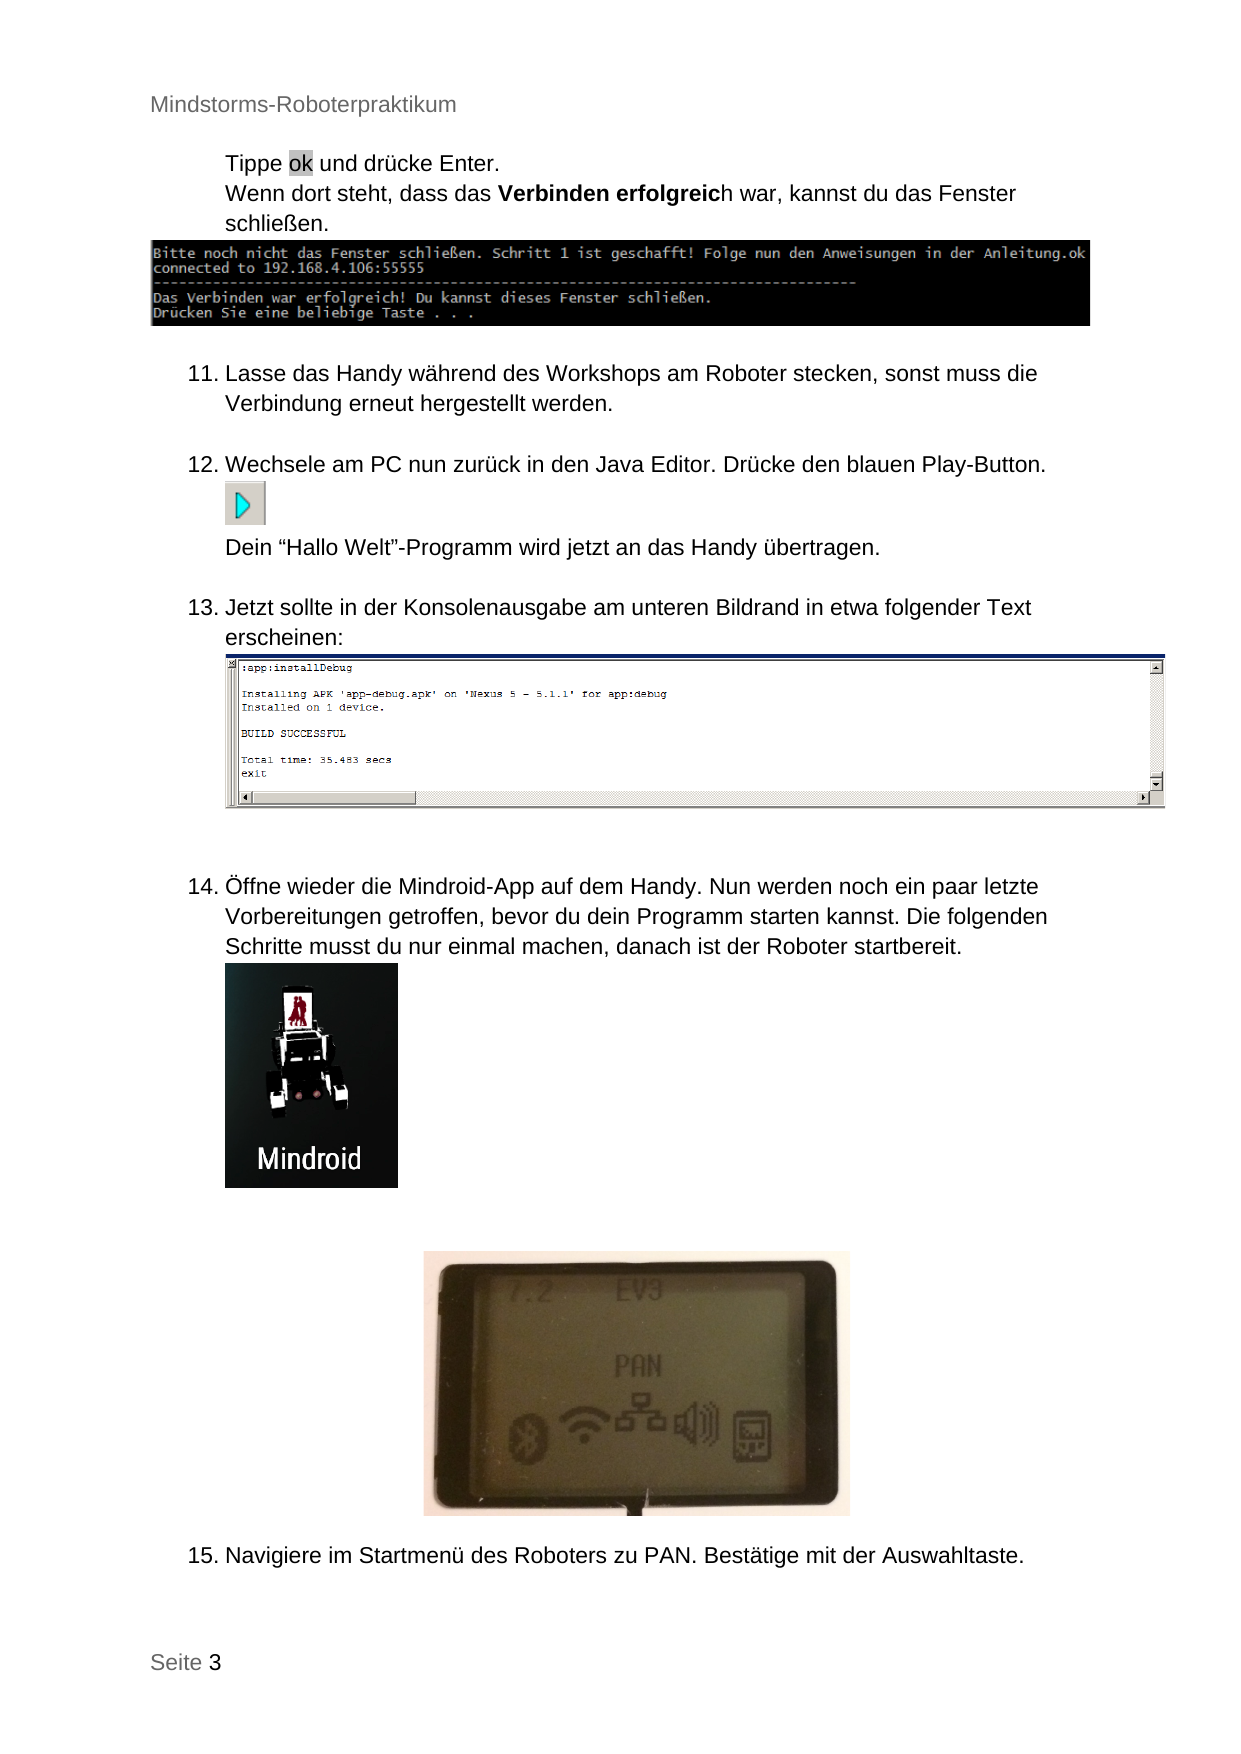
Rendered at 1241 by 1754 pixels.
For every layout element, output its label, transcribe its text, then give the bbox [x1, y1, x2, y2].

picture [423, 1251, 851, 1516]
picture [150, 240, 1091, 326]
picture [225, 654, 1166, 809]
picture [225, 481, 266, 525]
text Wenn dort steht, dass das Verbinden erfolgreich war, kannst du das Fenster schließen. [225, 180, 1090, 237]
picture [225, 963, 398, 1188]
list Wechsele am PC nun zurück in den Java Editor. Drücke den blauen Play-Button. Dein “Hallo Welt”-Programm wird jetzt an das Handy übertragen. [187, 451, 1090, 560]
text Tippe ok und drücke Enter. [150, 150, 289, 176]
list Lasse das Handy während des Workshops am Roboter stecken, sonst muss die Verbindung erneut hergestellt werden. [187, 360, 1090, 447]
text Tippe ok und drücke Enter. [313, 150, 1090, 176]
list Öffne wieder die Mindroid-App auf dem Handy. Nun werden noch ein paar letzte Vorbereitungen getroffen, bevor du dein Programm starten kannst. Die folgenden Schritte musst du nur einmal machen, danach ist der Roboter startbereit. [187, 873, 1090, 1188]
